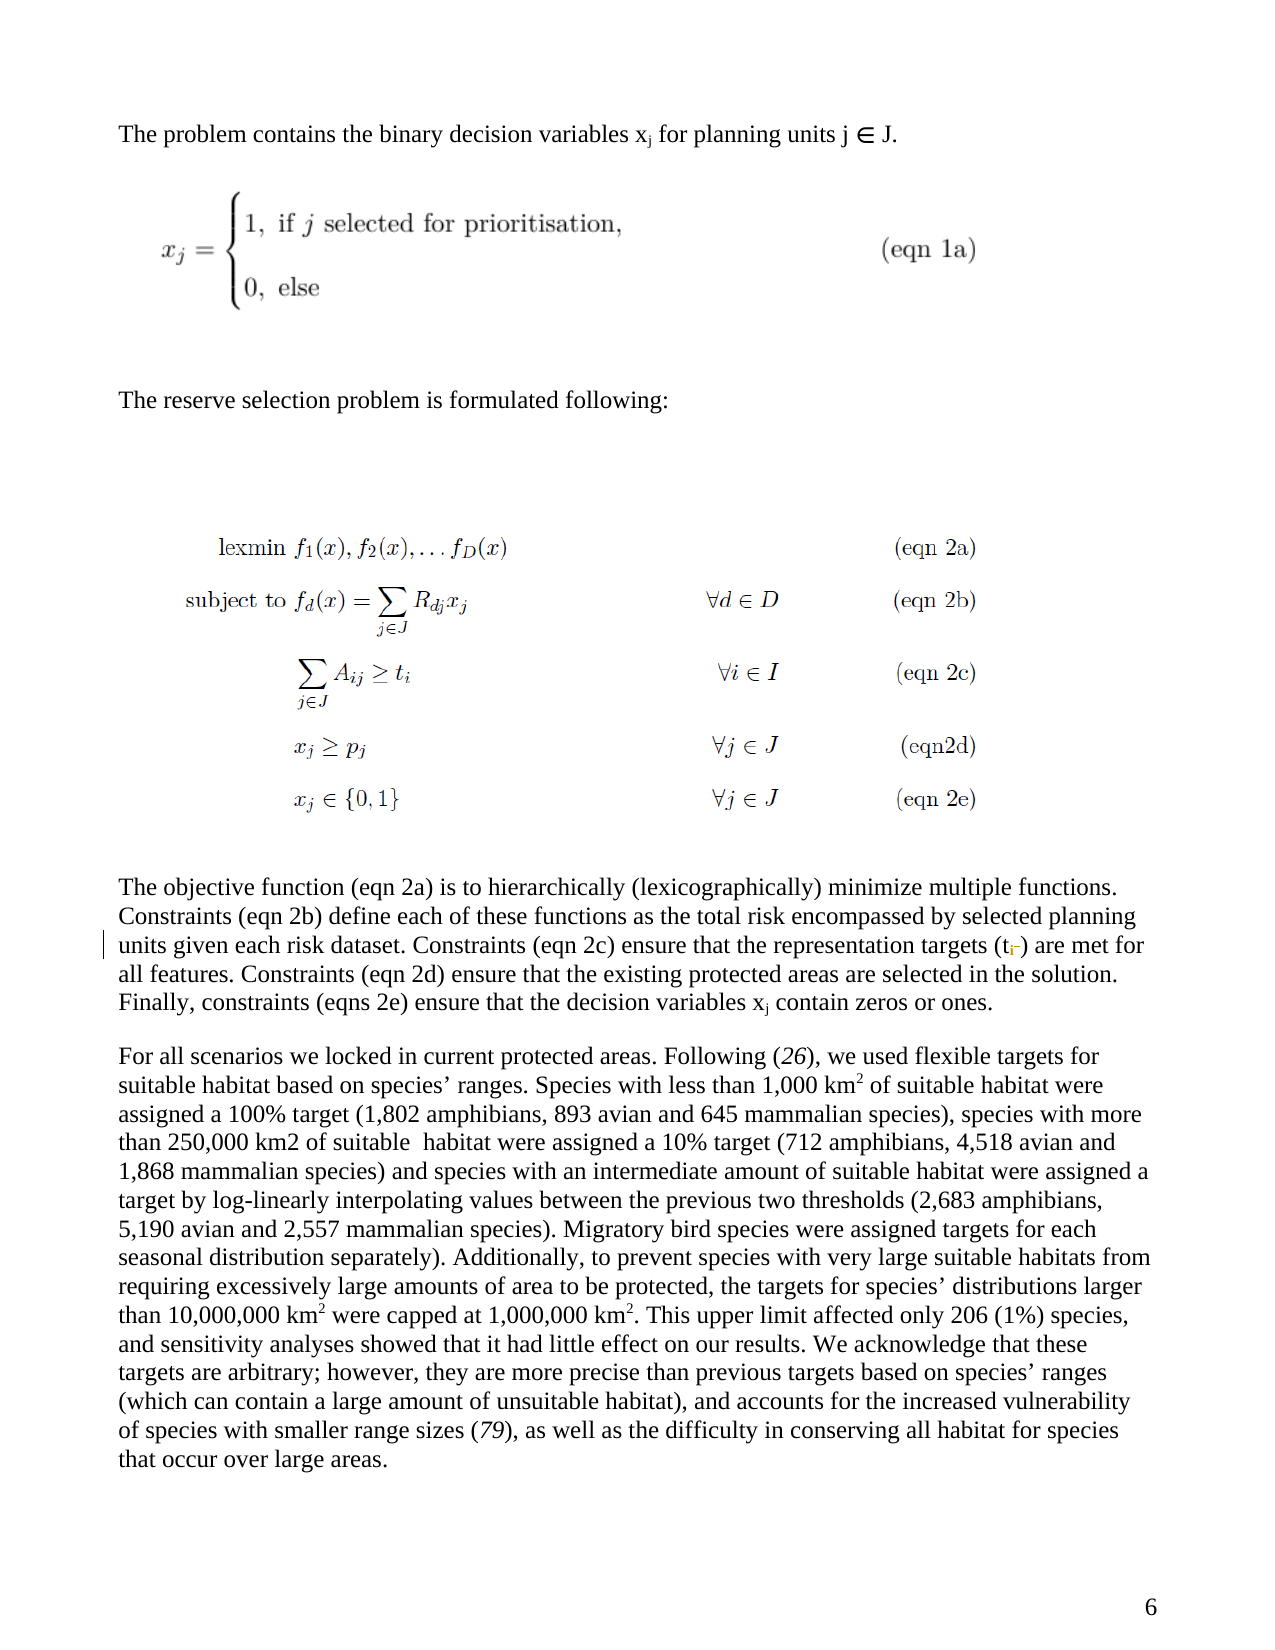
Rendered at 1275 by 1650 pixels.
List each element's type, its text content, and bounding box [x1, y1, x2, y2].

picture [118, 153, 1008, 361]
text The objective function (eqn 2a) is to hierarchically (lexicographically) minimize multiple functions. Constraints (eqn 2b) define each of these functions as the total risk encompassed by selected planning units given each risk dataset. Constraints (eqn 2c) ensure that the representation targets (ti) are met for all features. Constraints (eqn 2d) ensure that the existing protected areas are selected in the solution. Finally, constraints (eqns 2e) ensure that the decision variables xj contain zeros or ones. [118, 872, 1157, 1016]
text For all scenarios we locked in current protected areas. Following (26), we used flexible targets for suitable habitat based on species’ ranges. Species with less than 1,000 km2 of suitable habitat were assigned a 100% target (1,802 amphibians, 893 avian and 645 mammalian species), species with more than 250,000 km2 of suitable habitat were assigned a 10% target (712 amphibians, 4,518 avian and 1,868 mammalian species) and species with an intermediate amount of suitable habitat were assigned a target by log-linearly interpolating values between the previous two thresholds (2,683 amphibians, 5,190 avian and 2,557 mammalian species). Migratory bird species were assigned targets for each seasonal distribution separately). Additionally, to prevent species with very large suitable habitats from requiring excessively large amounts of area to be protected, the targets for species’ distributions larger than 10,000,000 km2 were capped at 1,000,000 km2. This upper limit affected only 206 (1%) species, and sensitivity analyses showed that it had little effect on our results. We acknowledge that these targets are arbitrary; however, they are more precise than previous targets based on species’ ranges (which can contain a large amount of unsuitable habitat), and accounts for the increased vulnerability of species with smaller range sizes (79), as well as the difficulty in conserving all habitat for species that occur over large areas. [118, 1041, 1157, 1472]
picture [118, 492, 1019, 848]
text The problem contains the binary decision variables xj for planning units j ∈ J. [118, 118, 1157, 148]
